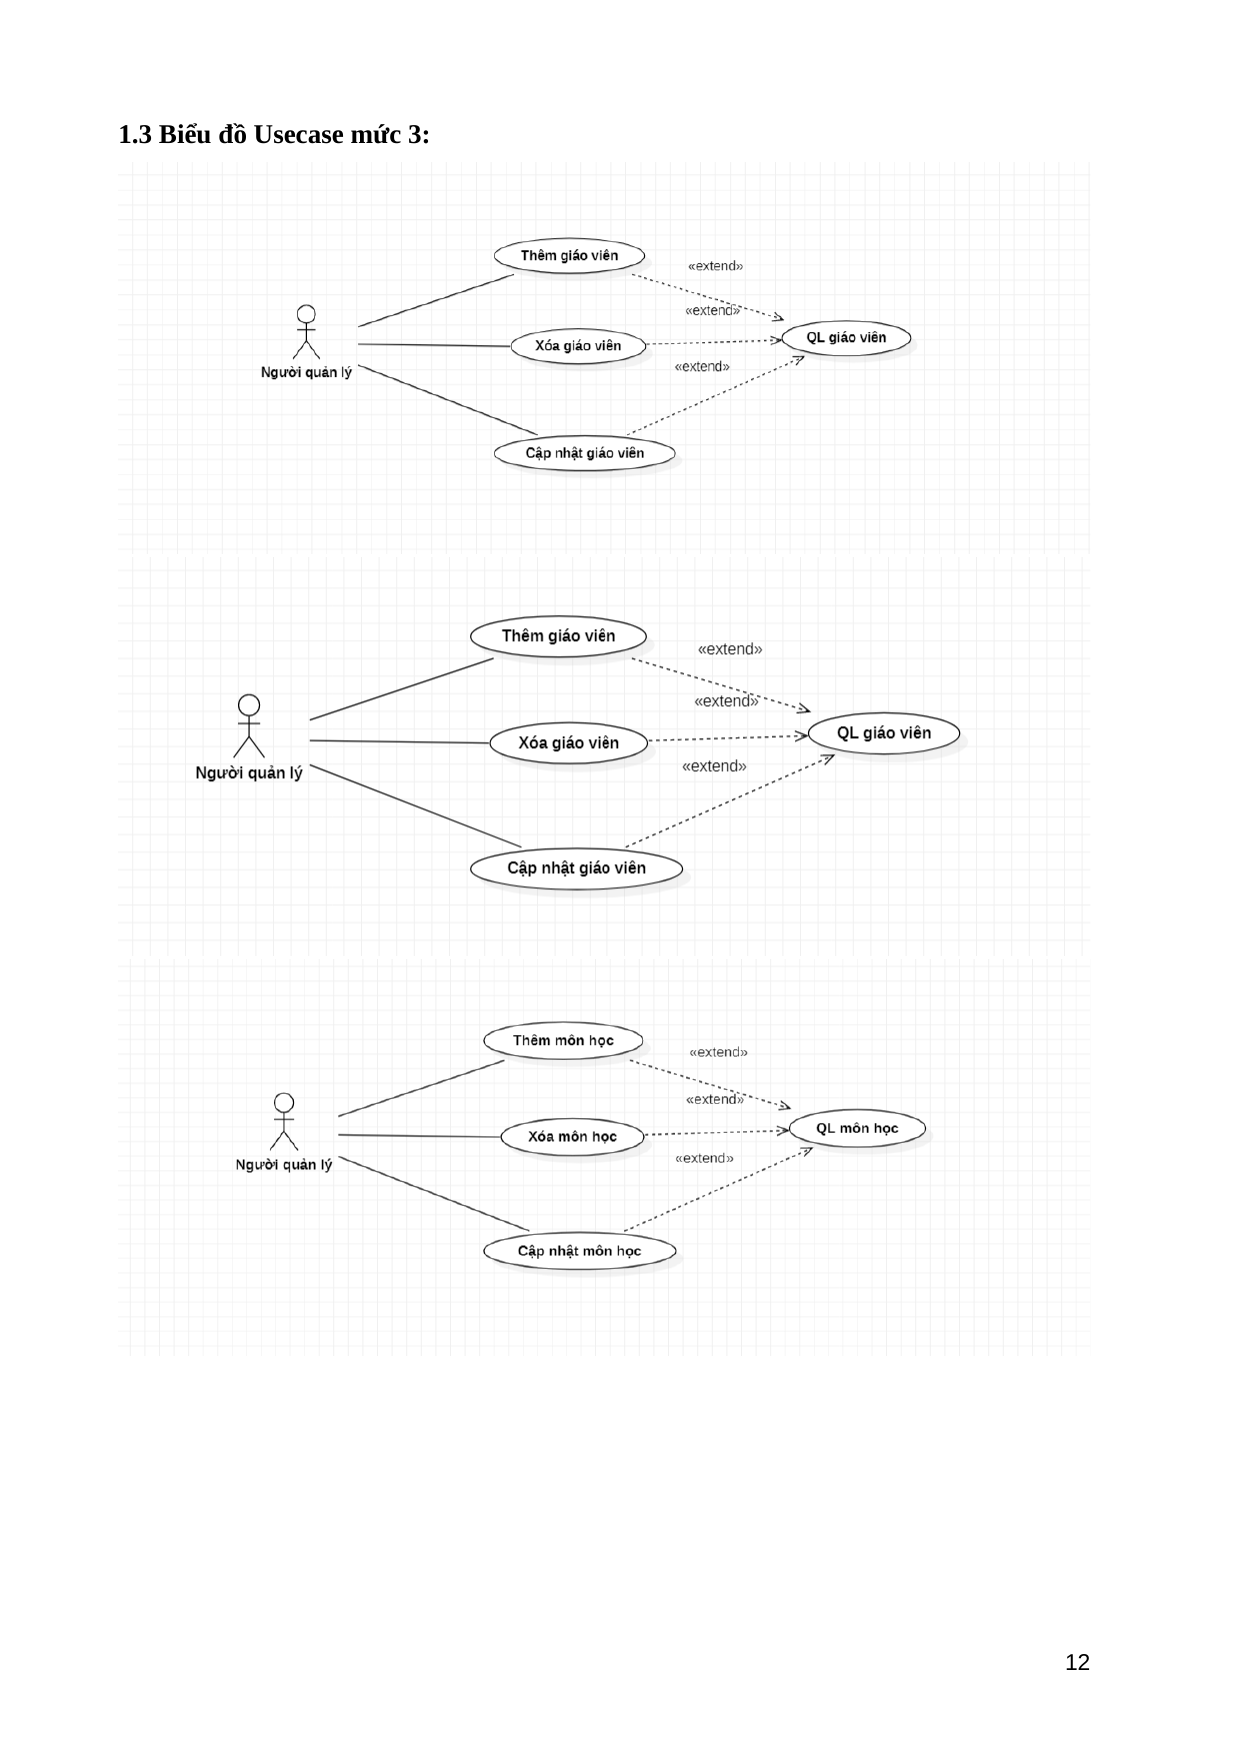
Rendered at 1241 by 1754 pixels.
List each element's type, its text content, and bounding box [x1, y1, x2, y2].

subtitle 1.3 Biểu đồ Usecase mức 3: [118, 118, 1090, 149]
picture [118, 959, 1091, 1356]
picture [118, 557, 1091, 956]
picture [118, 162, 1091, 554]
